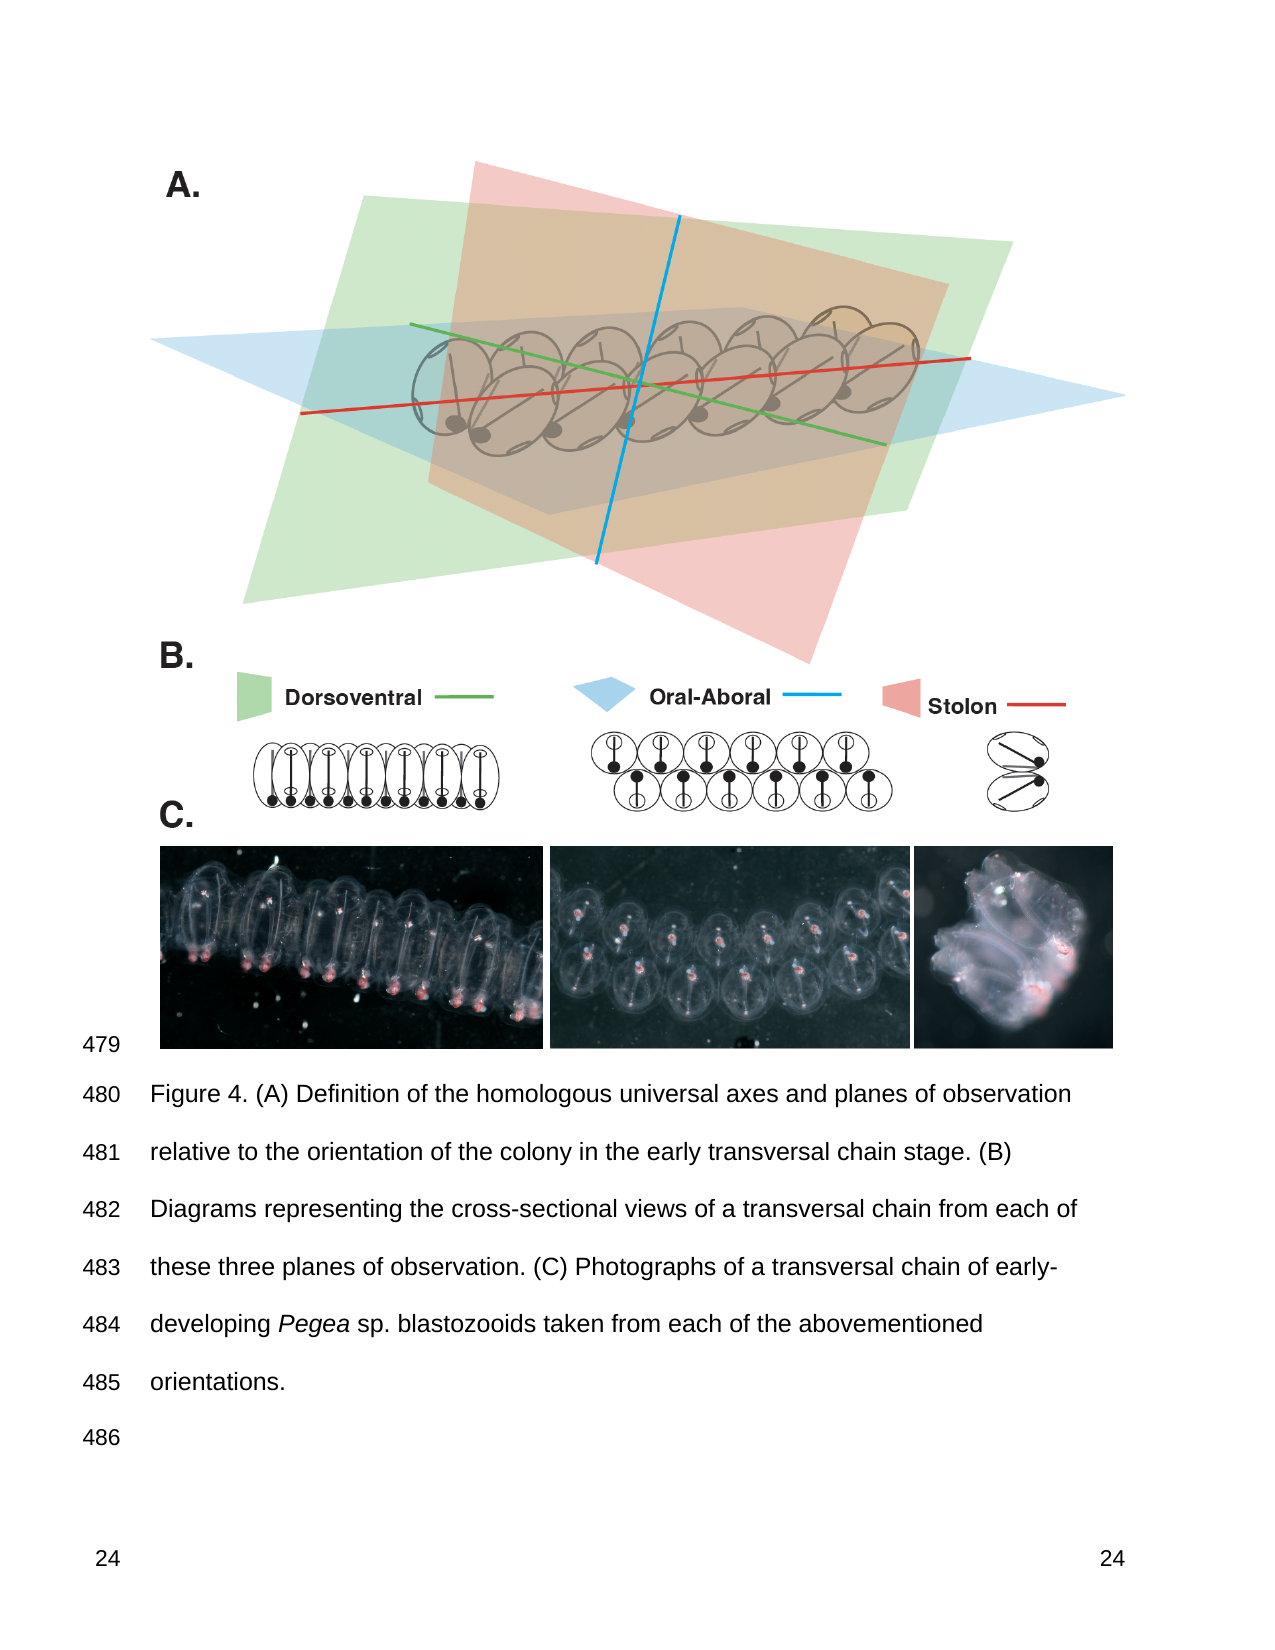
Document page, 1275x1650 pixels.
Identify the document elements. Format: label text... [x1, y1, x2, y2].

picture [150, 150, 1125, 1053]
text Figure 4. (A) Definition of the homologous universal axes and planes of observation relative to the orientation of the colony in the early transversal chain stage. (B) Diagrams representing the cross-sectional views of a transversal chain from each of these three planes of observation. (C) Photographs of a transversal chain of early-developing Pegea sp. blastozooids taken from each of the abovementioned orientations. [150, 1079, 1125, 1395]
